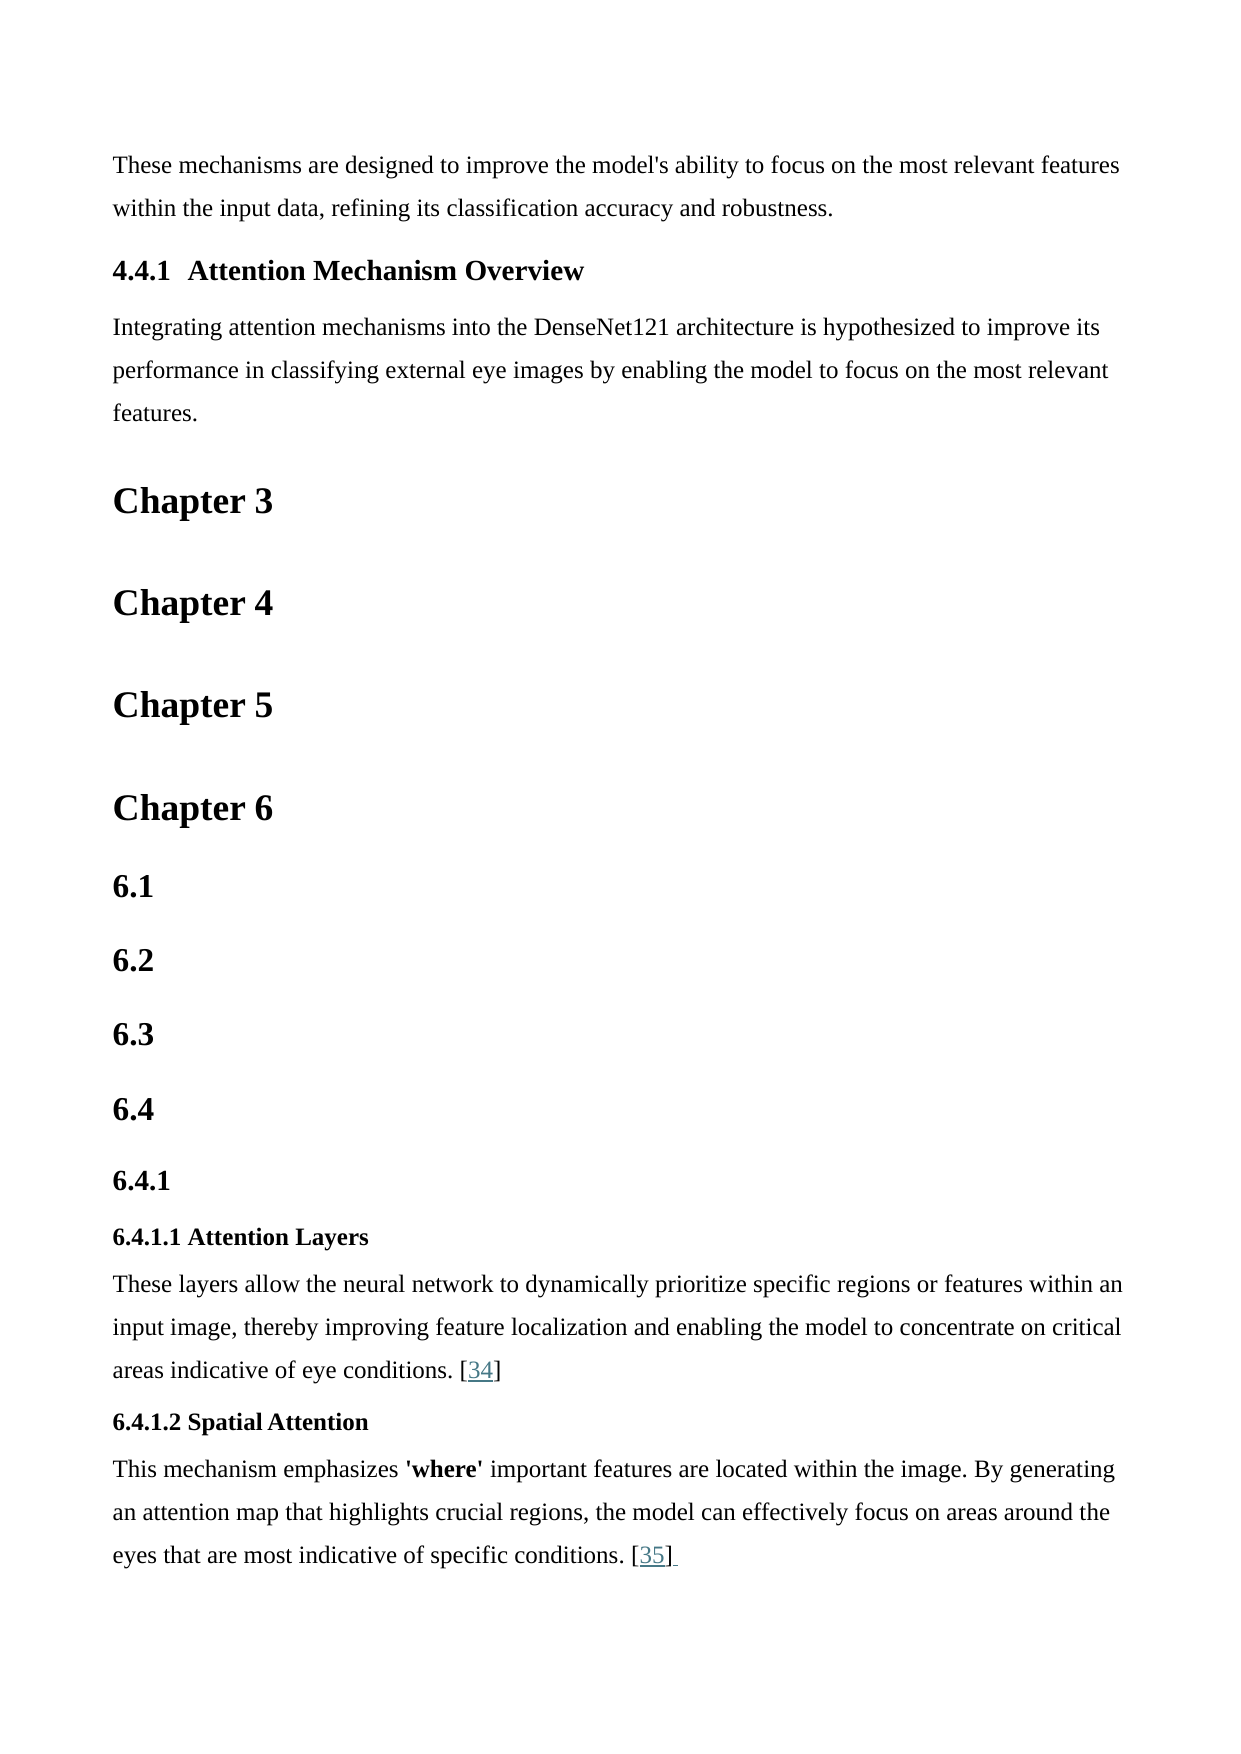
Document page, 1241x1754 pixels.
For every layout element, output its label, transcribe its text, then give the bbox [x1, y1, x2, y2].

subtitle Spatial Attention [112, 1407, 1128, 1435]
subtitle Attention Mechanism Overview [112, 253, 1128, 286]
text These mechanisms are designed to improve the model's ability to focus on the most relevant features within the input data, refining its classification accuracy and robustness. [112, 150, 1128, 222]
text These layers allow the neural network to dynamically prioritize specific regions or features within an input image, thereby improving feature localization and enabling the model to concentrate on critical areas indicative of eye conditions. [34] [112, 1269, 1128, 1384]
text This mechanism emphasizes 'where' important features are located within the image. By generating an attention map that highlights crucial regions, the model can effectively focus on areas around the eyes that are most indicative of specific conditions. [35] [112, 1454, 1128, 1569]
text Integrating attention mechanisms into the DenseNet121 architecture is hypothesized to improve its performance in classifying external eye images by enabling the model to focus on the most relevant features. [112, 312, 1128, 427]
subtitle Attention Layers [112, 1222, 1128, 1250]
